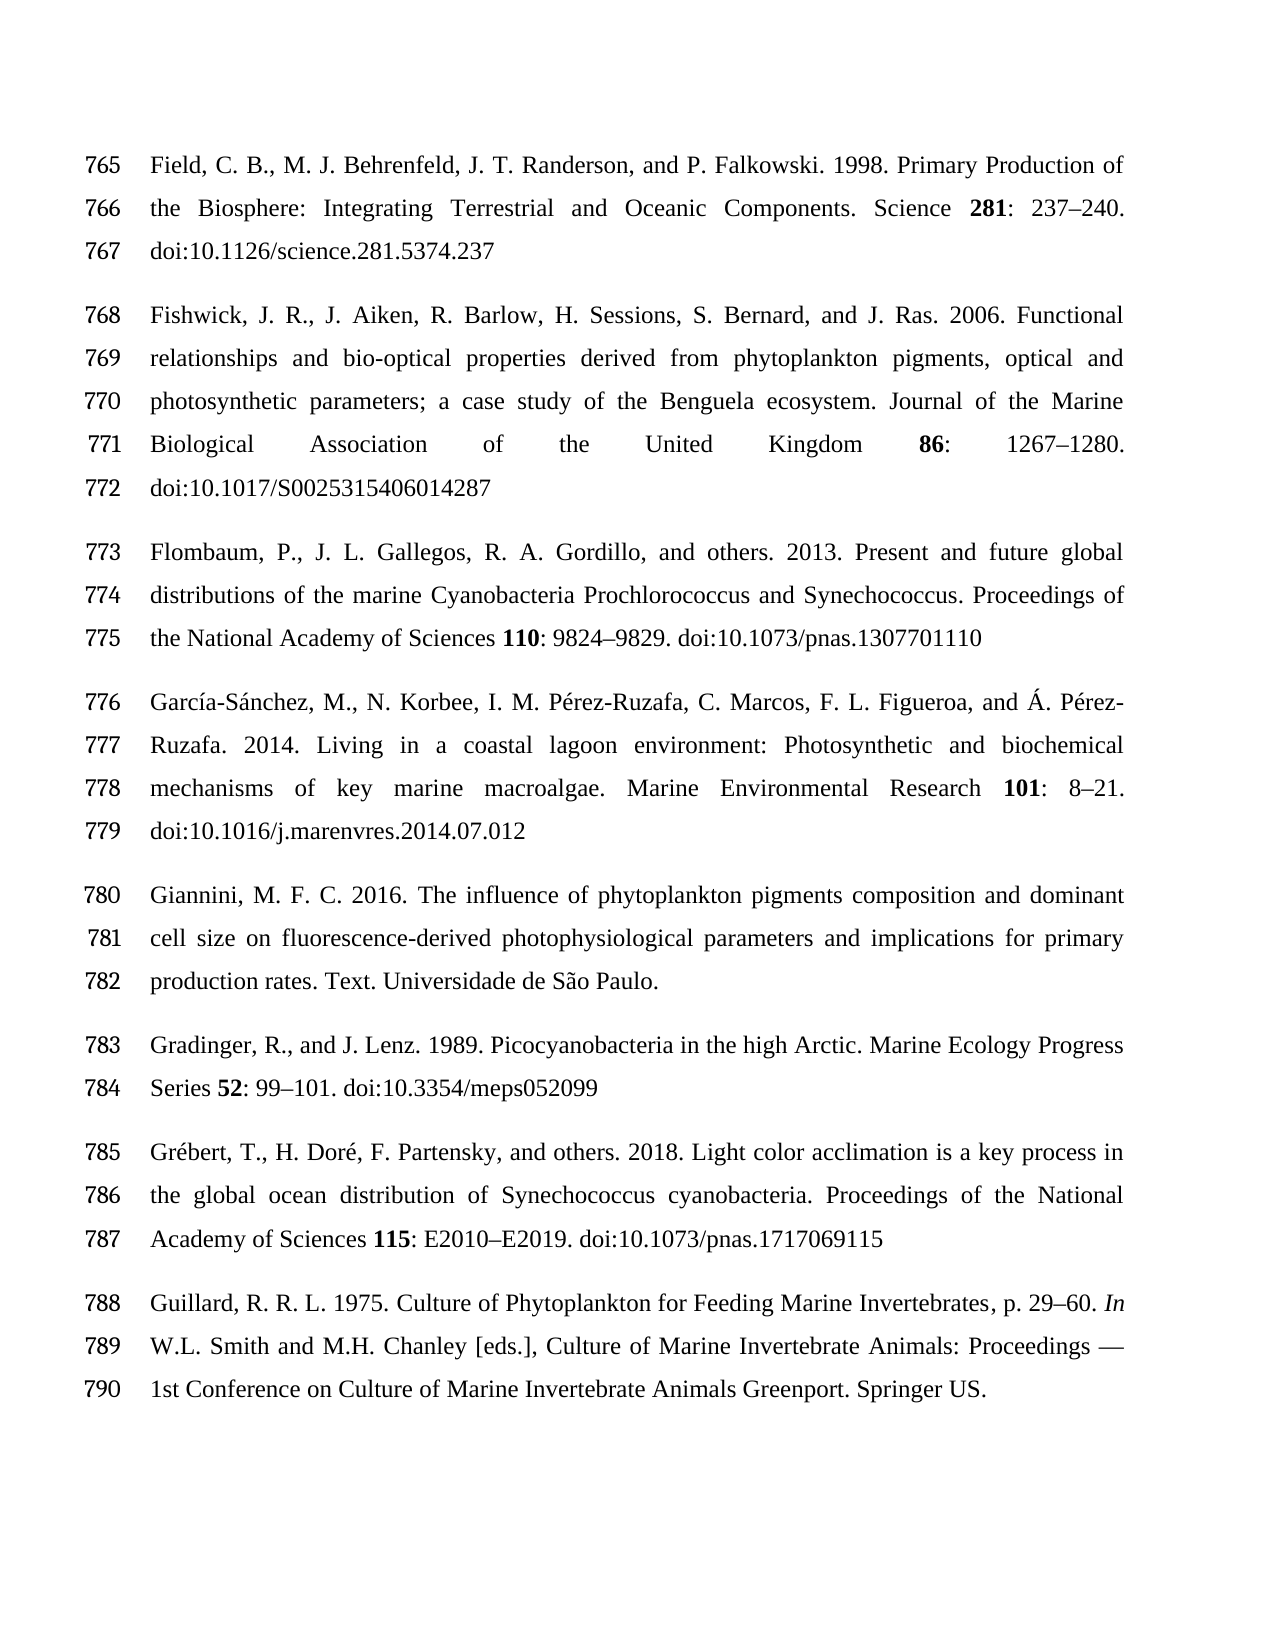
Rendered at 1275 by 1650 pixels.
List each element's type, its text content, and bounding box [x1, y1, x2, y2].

text Fishwick, J. R., J. Aiken, R. Barlow, H. Sessions, S. Bernard, and J. Ras. 2006. Functional relationships and bio-optical properties derived from phytoplankton pigments, optical and photosynthetic parameters; a case study of the Benguela ecosystem. Journal of the Marine Biological Association of the United Kingdom 86: 1267–1280. doi:10.1017/S0025315406014287 [150, 300, 1125, 501]
text Grébert, T., H. Doré, F. Partensky, and others. 2018. Light color acclimation is a key process in the global ocean distribution of Synechococcus cyanobacteria. Proceedings of the National Academy of Sciences 115: E2010–E2019. doi:10.1073/pnas.1717069115 [150, 1137, 1125, 1252]
text Guillard, R. R. L. 1975. Culture of Phytoplankton for Feeding Marine Invertebrates, p. 29–60. In W.L. Smith and M.H. Chanley [eds.], Culture of Marine Invertebrate Animals: Proceedings — 1st Conference on Culture of Marine Invertebrate Animals Greenport. Springer US. [150, 1288, 1125, 1403]
text Flombaum, P., J. L. Gallegos, R. A. Gordillo, and others. 2013. Present and future global distributions of the marine Cyanobacteria Prochlorococcus and Synechococcus. Proceedings of the National Academy of Sciences 110: 9824–9829. doi:10.1073/pnas.1307701110 [150, 537, 1125, 652]
text Gradinger, R., and J. Lenz. 1989. Picocyanobacteria in the high Arctic. Marine Ecology Progress Series 52: 99–101. doi:10.3354/meps052099 [150, 1030, 1125, 1102]
text Field, C. B., M. J. Behrenfeld, J. T. Randerson, and P. Falkowski. 1998. Primary Production of the Biosphere: Integrating Terrestrial and Oceanic Components. Science 281: 237–240. doi:10.1126/science.281.5374.237 [150, 150, 1125, 265]
text García-Sánchez, M., N. Korbee, I. M. Pérez-Ruzafa, C. Marcos, F. L. Figueroa, and Á. Pérez-Ruzafa. 2014. Living in a coastal lagoon environment: Photosynthetic and biochemical mechanisms of key marine macroalgae. Marine Environmental Research 101: 8–21. doi:10.1016/j.marenvres.2014.07.012 [150, 687, 1125, 845]
text Giannini, M. F. C. 2016. The influence of phytoplankton pigments composition and dominant cell size on fluorescence-derived photophysiological parameters and implications for primary production rates. Text. Universidade de São Paulo. [150, 880, 1125, 995]
